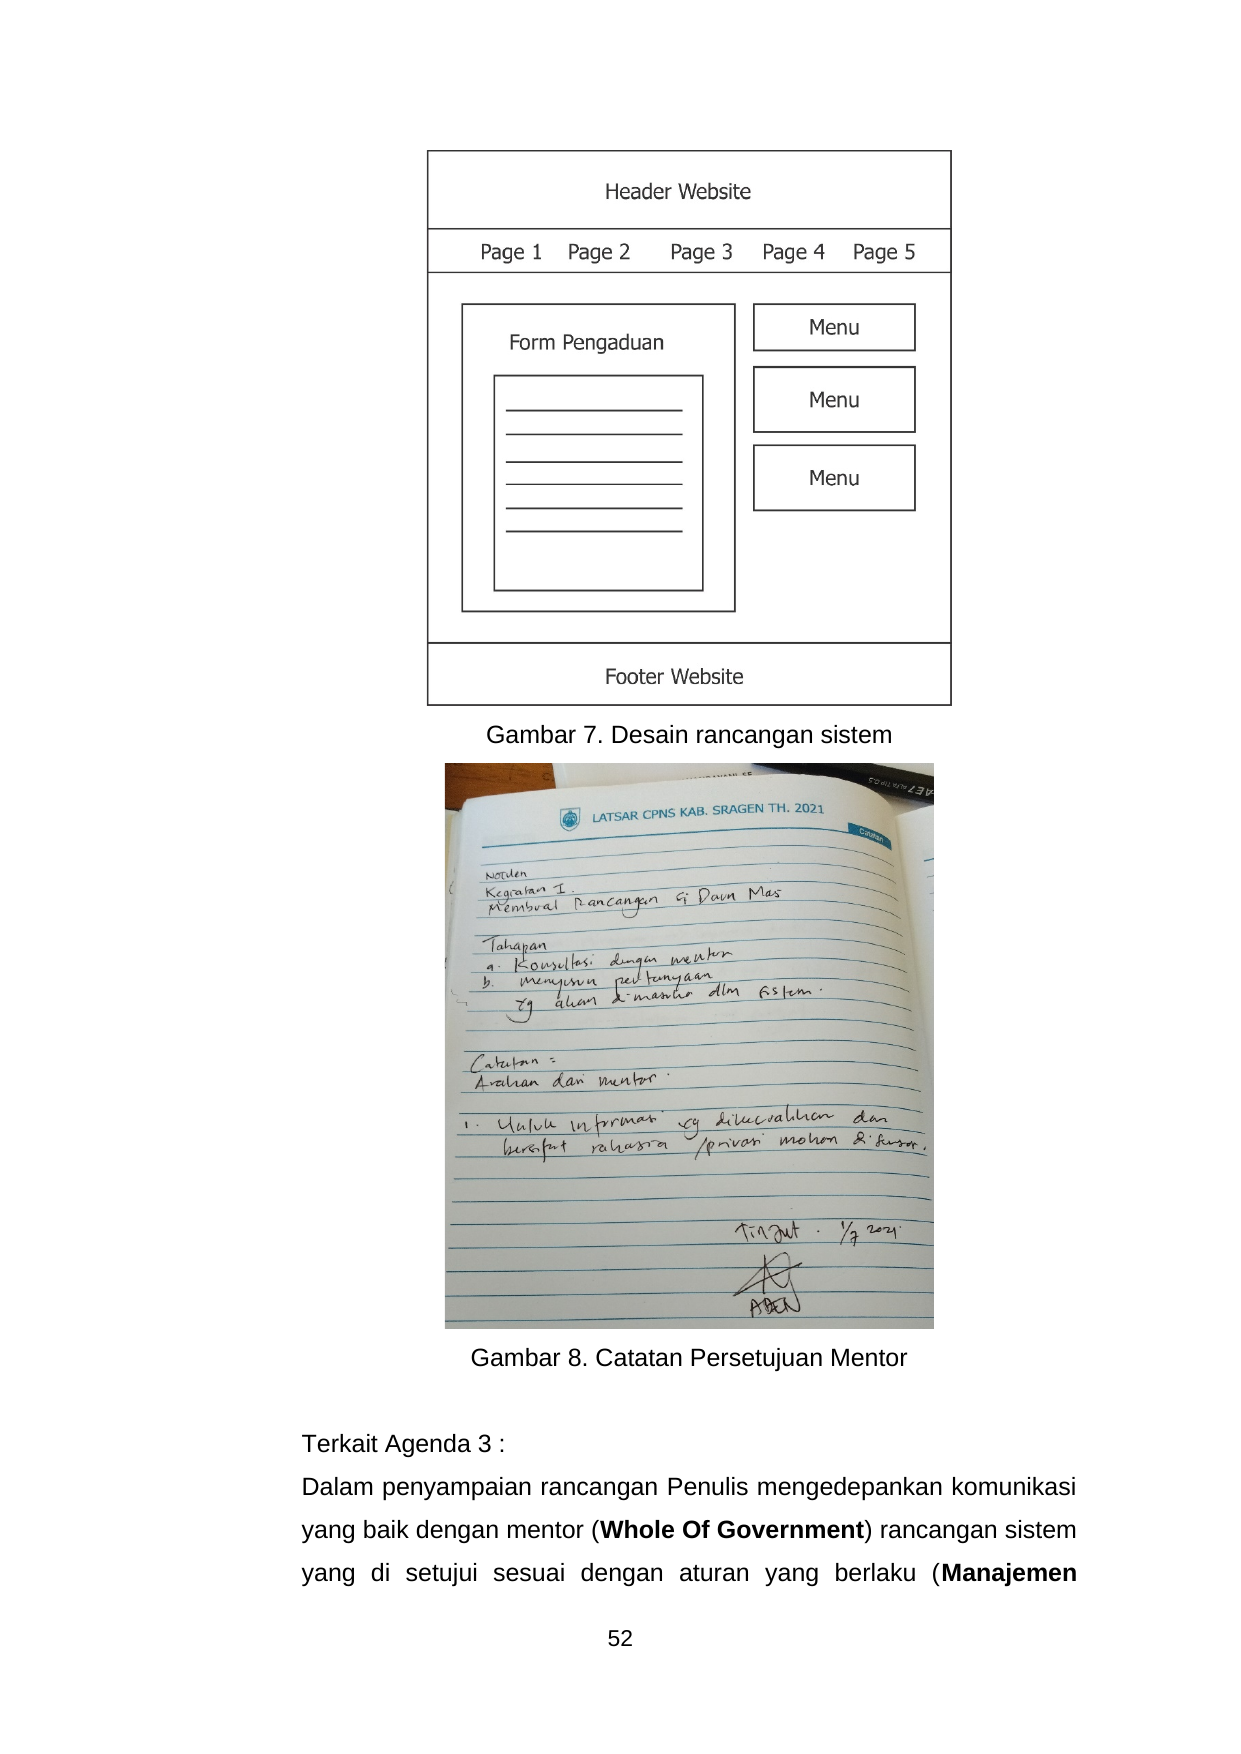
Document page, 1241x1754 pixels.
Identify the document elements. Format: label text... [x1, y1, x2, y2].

text Terkait Agenda 3 : [301, 1429, 1077, 1458]
picture [444, 763, 934, 1329]
picture [426, 150, 952, 706]
text Gambar 7. Desain rancangan sistem [301, 720, 1077, 749]
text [301, 1472, 1077, 1587]
text Gambar 8. Catatan Persetujuan Mentor [301, 1343, 1077, 1371]
